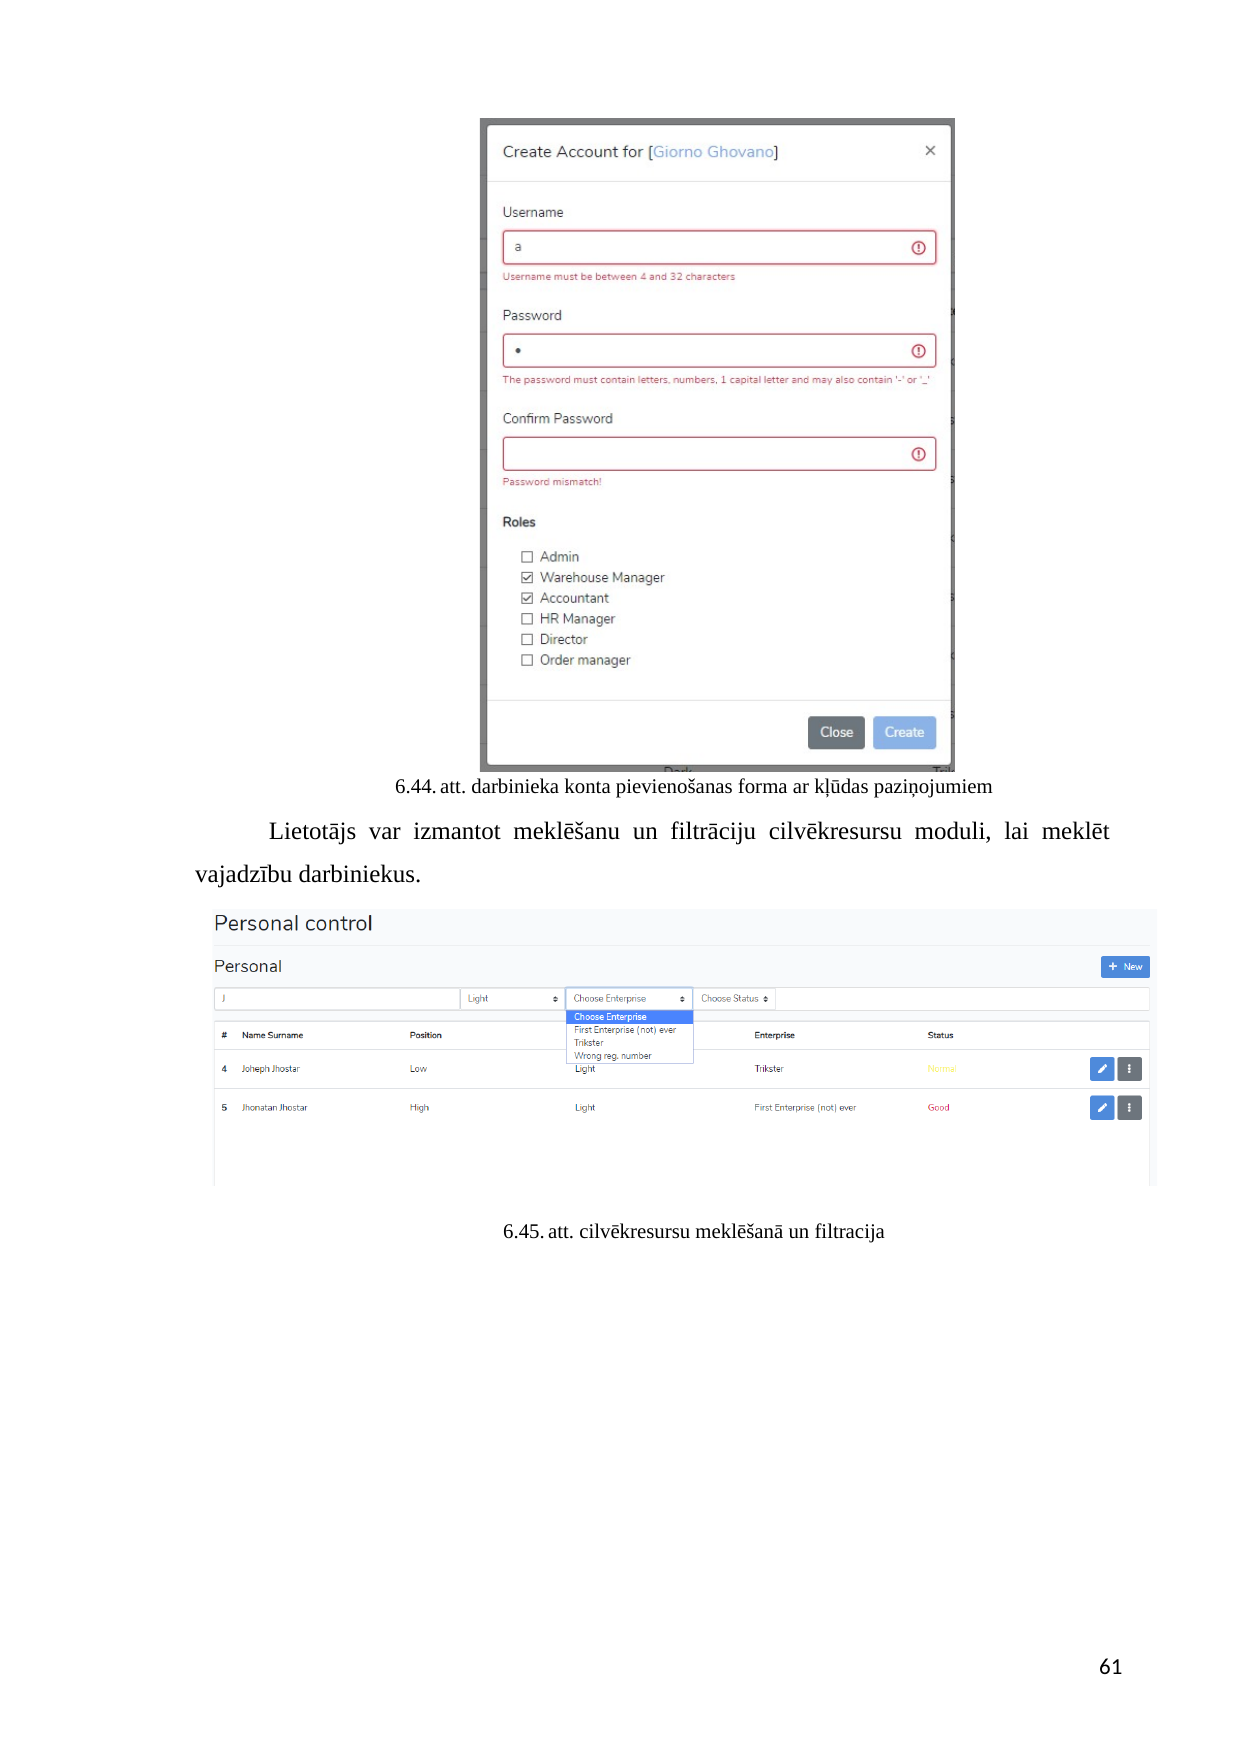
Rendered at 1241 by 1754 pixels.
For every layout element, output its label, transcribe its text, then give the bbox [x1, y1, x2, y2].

text Lietotājs var izmantot meklēšanu un filtrāciju cilvēkresursu moduli, lai meklēt vajadzību darbiniekus. [195, 816, 1110, 888]
list att. cilvēkresursu meklēšanā un filtracija [266, 1186, 1122, 1243]
picture [212, 909, 1158, 1186]
picture [479, 118, 955, 772]
